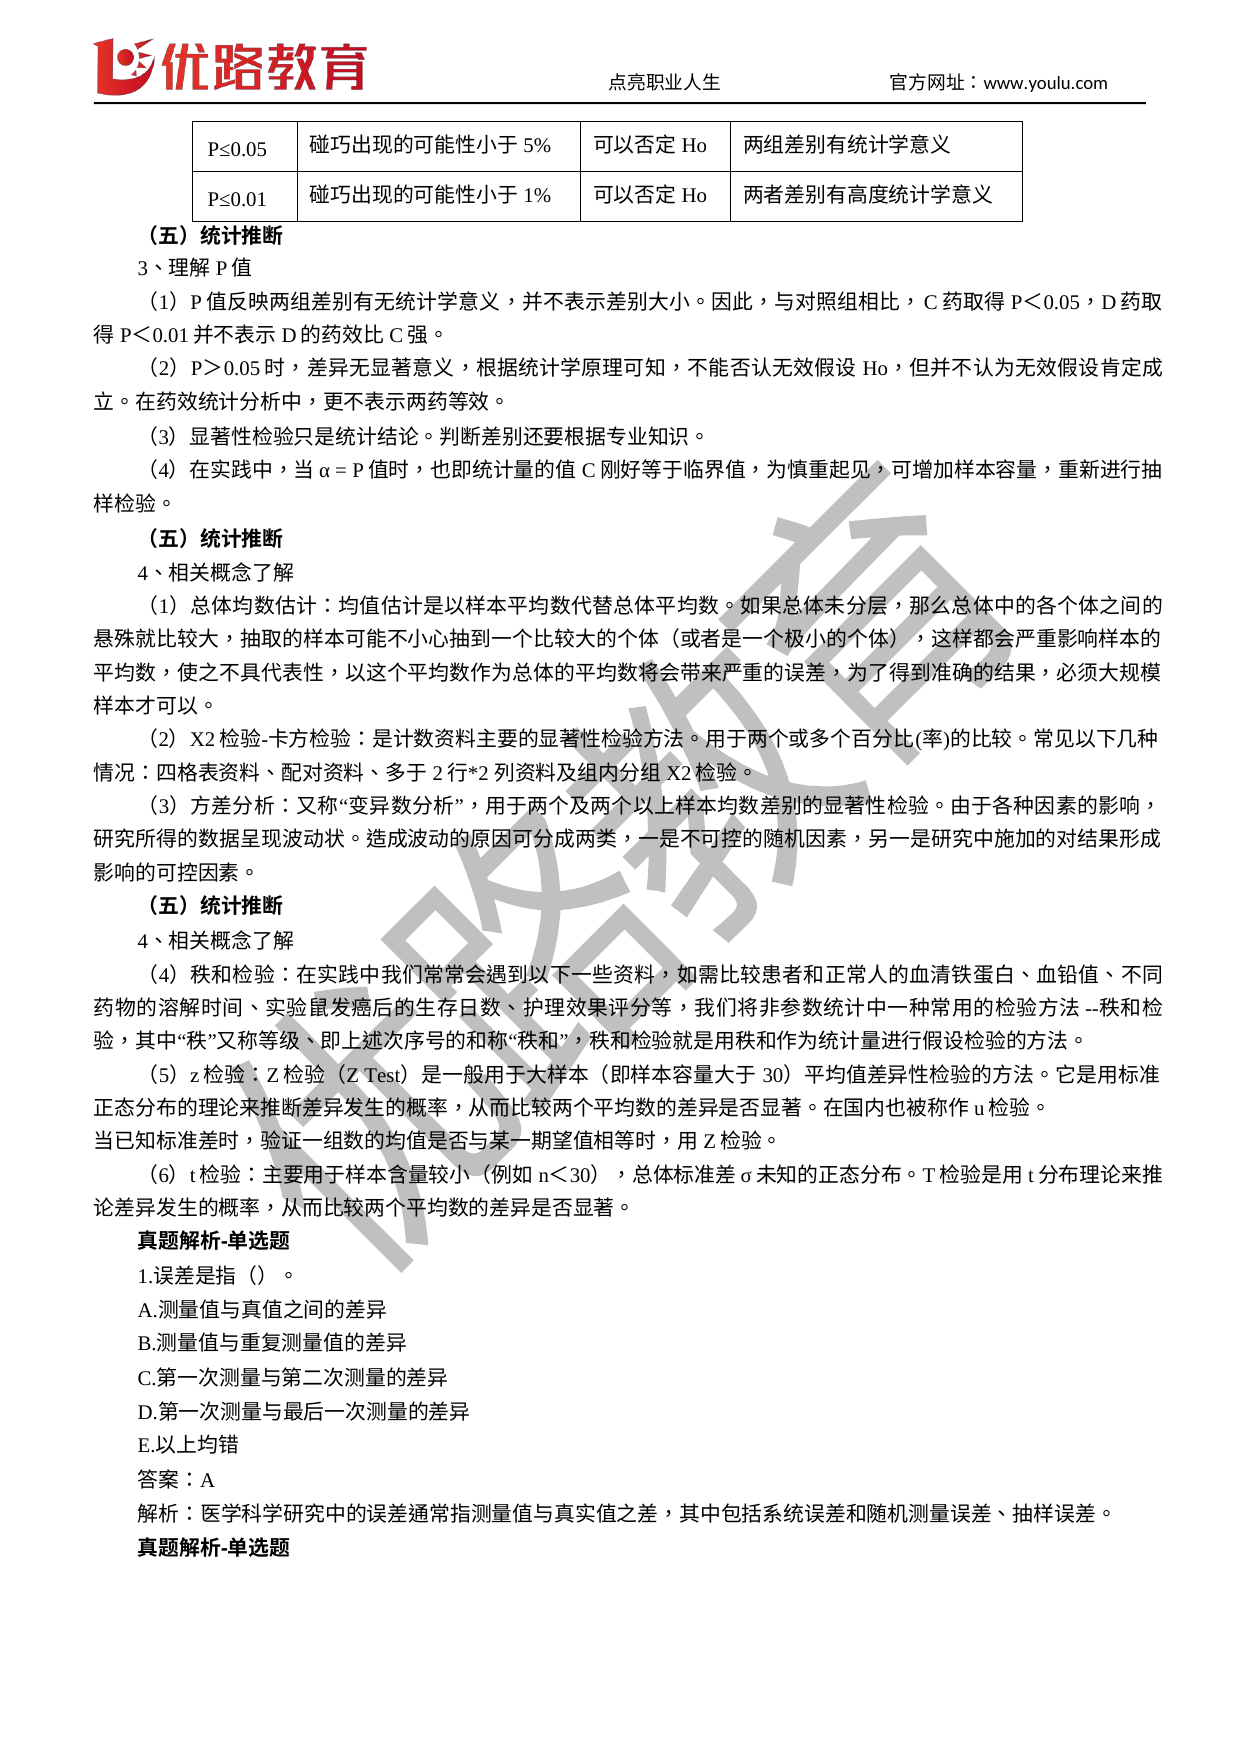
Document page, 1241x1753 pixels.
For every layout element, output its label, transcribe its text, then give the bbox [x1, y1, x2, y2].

text 答案：A [137, 1459, 1163, 1495]
table_header 两组差别有统计学意义 [731, 122, 1022, 171]
table_cell P≤0.01 [193, 172, 297, 221]
text （3）方差分析：又称“变异数分析”，用于两个及两个以上样本均数差别的显著性检验。由于各种因素的影响，研究所得的数据呈现波动状。造成波动的原因可分成两类，一是不可控的随机因素，另一是研究中施加的对结果形成影响的可控因素。 [94, 787, 1163, 887]
text 1.误差是指（）。 [137, 1255, 1163, 1291]
text （4）秩和检验：在实践中我们常常会遇到以下一些资料，如需比较患者和正常人的血清铁蛋白、血铅值、不同药物的溶解时间、实验鼠发癌后的生存日数、护理效果评分等，我们将非参数统计中一种常用的检验方法--秩和检验，其中“秩”又称等级、即上述次序号的和称“秩和”，秩和检验就是用秩和作为统计量进行假设检验的方法。 [94, 955, 1163, 1055]
text E.以上均错 [137, 1426, 1163, 1459]
text 4、相关概念了解 [137, 920, 1163, 955]
text D.第一次测量与最后一次测量的差异 [137, 1393, 1163, 1426]
text 真题解析-单选题 [137, 1222, 1163, 1255]
text C.第一次测量与第二次测量的差异 [137, 1357, 1163, 1393]
text （五）统计推断 [137, 887, 1163, 920]
text （五）统计推断 [137, 518, 1163, 553]
text A.测量值与真值之间的差异 [137, 1291, 1163, 1324]
text （五）统计推断 [137, 222, 1163, 249]
text 3、理解 P值 [137, 249, 1163, 282]
table_header P≤0.05 [193, 122, 297, 171]
text （6）t检验：主要用于样本含量较小（例如 n＜30），总体标准差σ未知的正态分布。T检验是用 t分布理论来推论差异发生的概率，从而比较两个平均数的差异是否显著。 [94, 1155, 1163, 1222]
text 4、相关概念了解 [137, 553, 1163, 587]
table_cell 两者差别有高度统计学意义 [731, 172, 1022, 221]
table_header 可以否定 Ho [581, 122, 730, 171]
text （1）总体均数估计：均值估计是以样本平均数代替总体平均数。如果总体未分层，那么总体中的各个体之间的悬殊就比较大，抽取的样本可能不小心抽到一个比较大的个体（或者是一个极小的个体），这样都会严重影响样本的平均数，使之不具代表性，以这个平均数作为总体的平均数将会带来严重的误差，为了得到准确的结果，必须大规模样本才可以。 [94, 587, 1163, 720]
text 点亮职业人生 官方网址：www.youlu.com [608, 63, 1163, 96]
text B.测量值与重复测量值的差异 [137, 1324, 1163, 1357]
text （5）z检验：Z检验（Z Test）是一般用于大样本（即样本容量大于 30）平均值差异性检验的方法。它是用标准正态分布的理论来推断差异发生的概率，从而比较两个平均数的差异是否显著。在国内也被称作 u检验。 [94, 1055, 1161, 1122]
table_cell 可以否定 Ho [581, 172, 730, 221]
text （2）P＞0.05时，差异无显著意义，根据统计学原理可知，不能否认无效假设 Ho，但并不认为无效假设肯定成立。在药效统计分析中，更不表示两药等效。 [94, 349, 1163, 416]
text （4）在实践中，当α = P值时，也即统计量的值 C刚好等于临界值，为慎重起见，可增加样本容量，重新进行抽样检验。 [94, 451, 1163, 518]
table_header 碰巧出现的可能性小于 5% [298, 122, 580, 171]
text 当已知标准差时，验证一组数的均值是否与某一期望值相等时，用 Z检验。 [94, 1122, 1163, 1155]
text （2）X2检验-卡方检验：是计数资料主要的显著性检验方法。用于两个或多个百分比(率)的比较。常见以下几种情况：四格表资料、配对资料、多于 2行*2 列资料及组内分组 X2检验。 [94, 720, 1159, 787]
picture [68, 25, 367, 113]
text 真题解析-单选题 [137, 1528, 1163, 1562]
text （1）P值反映两组差别有无统计学意义，并不表示差别大小。因此，与对照组相比，C药取得 P＜0.05，D药取得 P＜0.01并不表示 D的药效比 C强。 [94, 282, 1163, 349]
text 解析：医学科学研究中的误差通常指测量值与真实值之差，其中包括系统误差和随机测量误差、抽样误差。 [137, 1495, 1163, 1528]
text （3）显著性检验只是统计结论。判断差别还要根据专业知识。 [137, 416, 1163, 451]
table_cell 碰巧出现的可能性小于 1% [298, 172, 580, 221]
